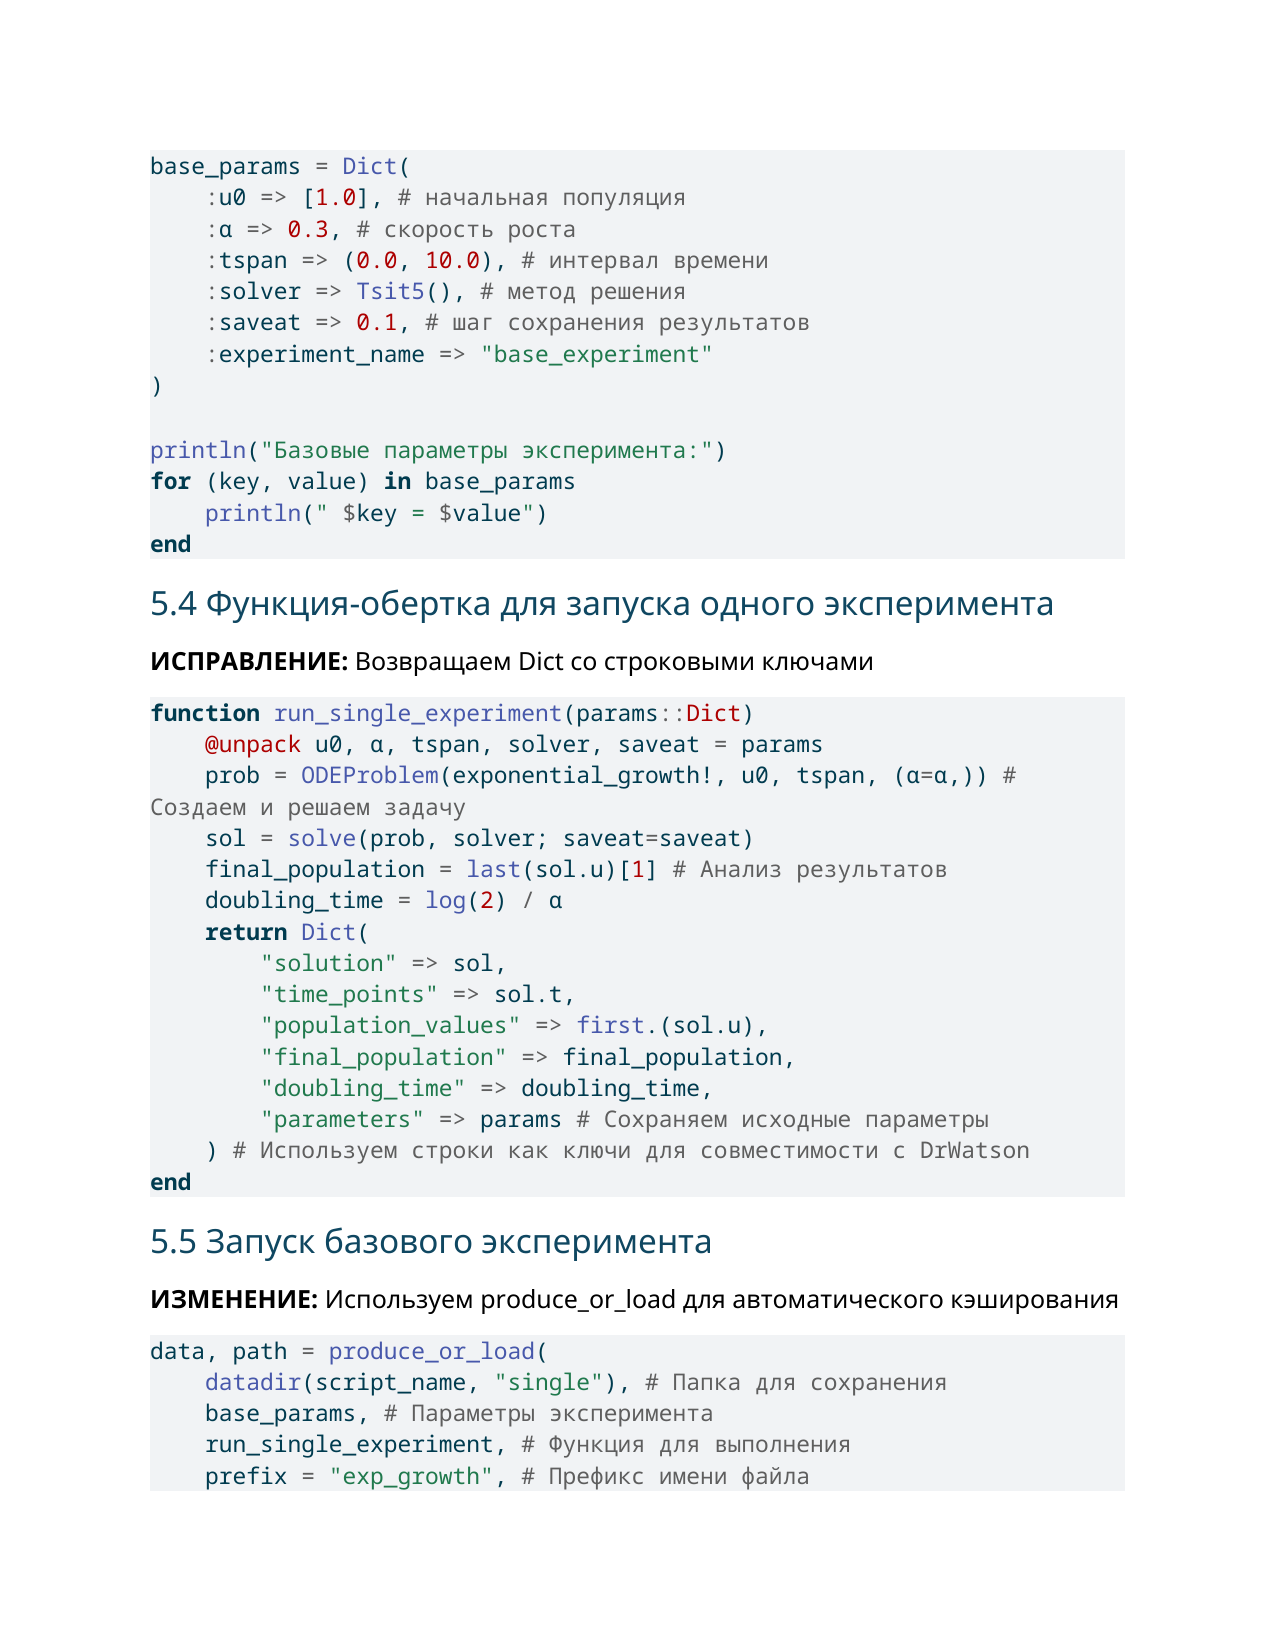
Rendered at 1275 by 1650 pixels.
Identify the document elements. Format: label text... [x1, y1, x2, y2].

text ИЗМЕНЕНИЕ: Используем produce_or_load для автоматического кэширования [150, 1282, 1125, 1316]
text ИСПРАВЛЕНИЕ: Возвращаем Dict со строковыми ключами [150, 644, 1125, 678]
subtitle 5.5 Запуск базового эксперимента [150, 1218, 1125, 1263]
text base_params = Dict( :u0 => [1.0], # начальная популяция :α => 0.3, # скорость роста :tspan => (0.0, 10.0), # интервал времени :solver => Tsit5(), # метод решения :saveat => 0.1, # шаг сохранения результатов :experiment_name => "base_experiment" ) println("Базовые параметры эксперимента:") for (key, value) in base_params println(" $key = $value") end [150, 150, 1125, 559]
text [150, 1335, 1125, 1491]
text function run_single_experiment(params::Dict) @unpack u0, α, tspan, solver, saveat = params prob = ODEProblem(exponential_growth!, u0, tspan, (α=α,)) # Создаем и решаем задачу sol = solve(prob, solver; saveat=saveat) final_population = last(sol.u)[1] # Анализ результатов doubling_time = log(2) / α return Dict( "solution" => sol, "time_points" => sol.t, "population_values" => first.(sol.u), "final_population" => final_population, "doubling_time" => doubling_time, "parameters" => params # Сохраняем исходные параметры ) # Используем строки как ключи для совместимости с DrWatson end [191, 697, 1125, 1197]
subtitle 5.4 Функция-обертка для запуска одного эксперимента [150, 580, 1125, 625]
